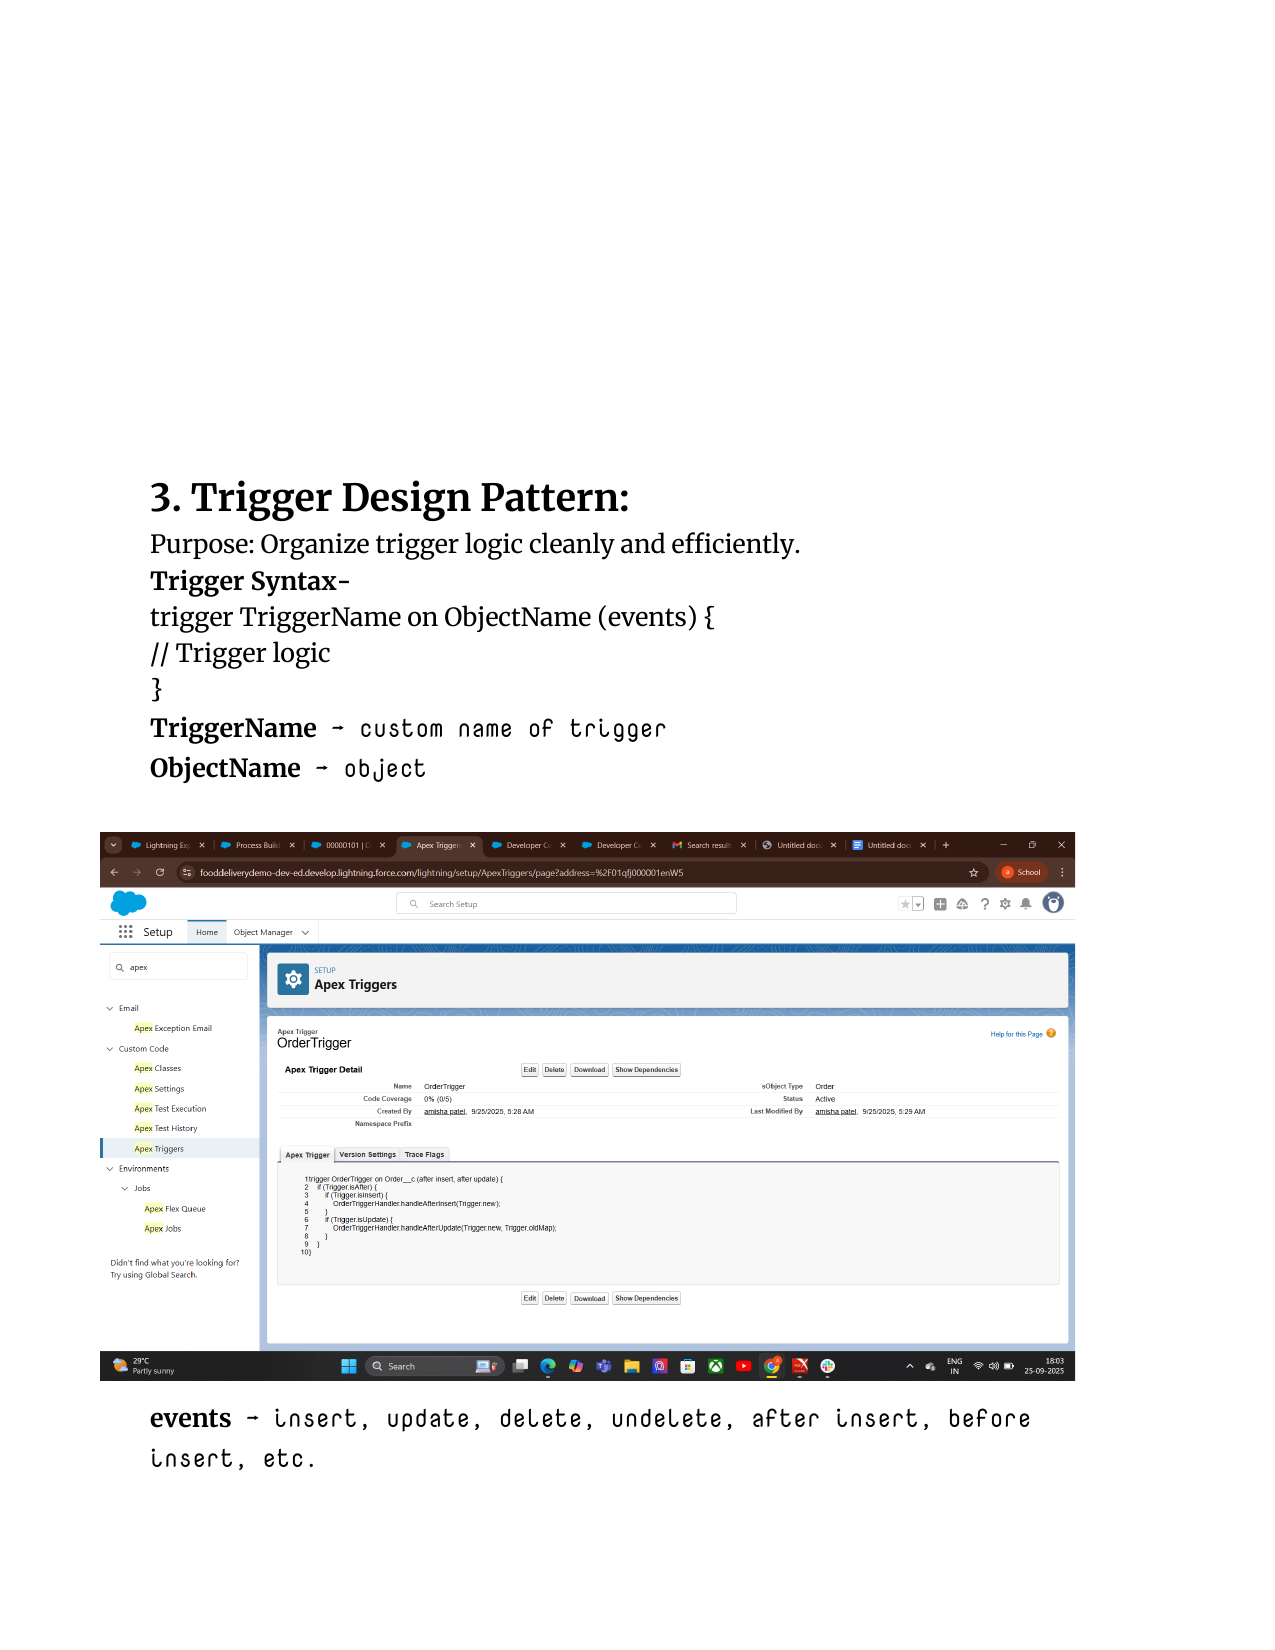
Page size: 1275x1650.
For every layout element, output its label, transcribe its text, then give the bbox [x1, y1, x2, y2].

text Purpose: Organize trigger logic cleanly and efficiently. [150, 529, 1125, 561]
text // Trigger logic [150, 638, 1125, 669]
text 3. Trigger Design Pattern: [150, 475, 1125, 522]
text Trigger Syntax- [150, 565, 1125, 597]
text } [150, 674, 1125, 705]
picture [100, 832, 1075, 1381]
text trigger TriggerName on ObjectName (events) { [150, 601, 1125, 633]
